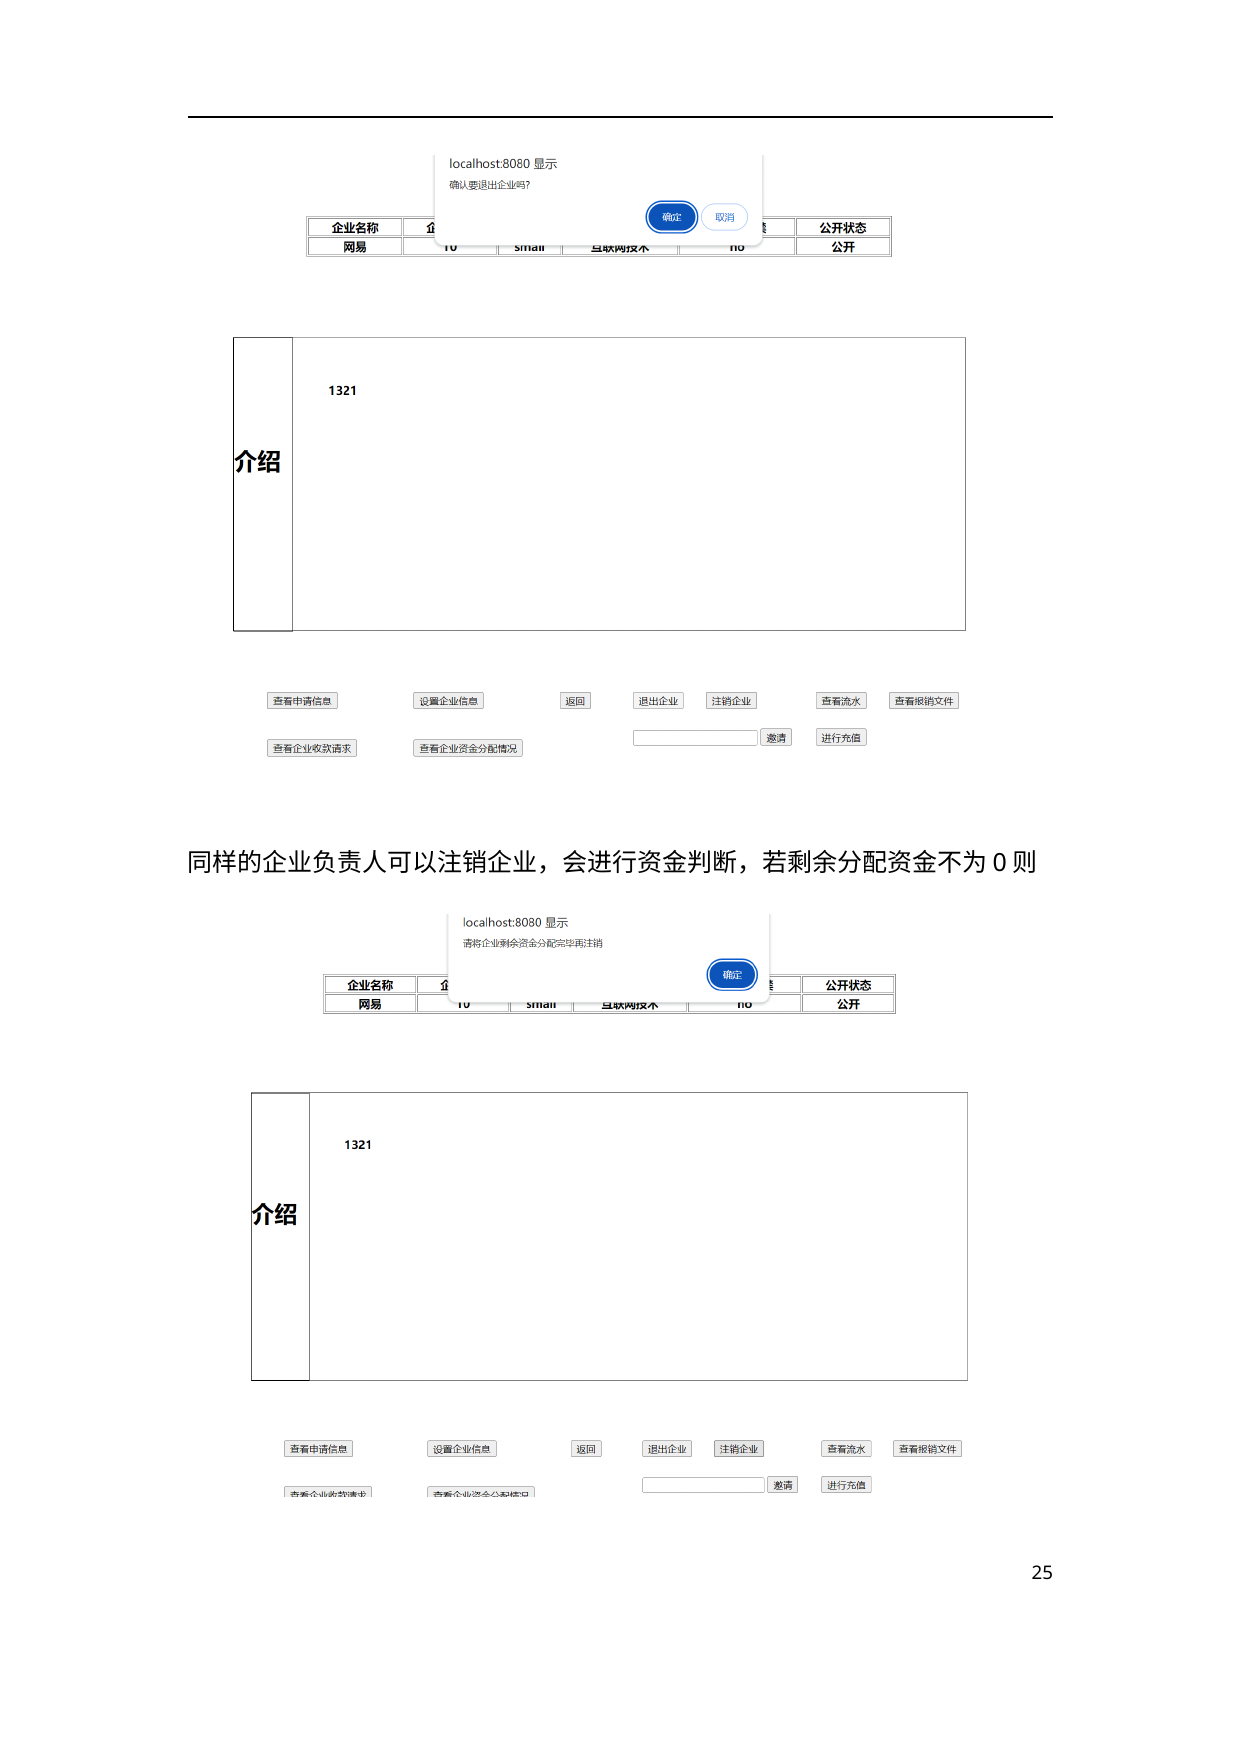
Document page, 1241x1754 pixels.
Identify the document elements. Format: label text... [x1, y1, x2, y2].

picture [187, 914, 1053, 1497]
picture [187, 155, 1053, 805]
text 同样的企业负责人可以注销企业，会进行资金判断，若剩余分配资金不为0则 [187, 828, 1053, 893]
